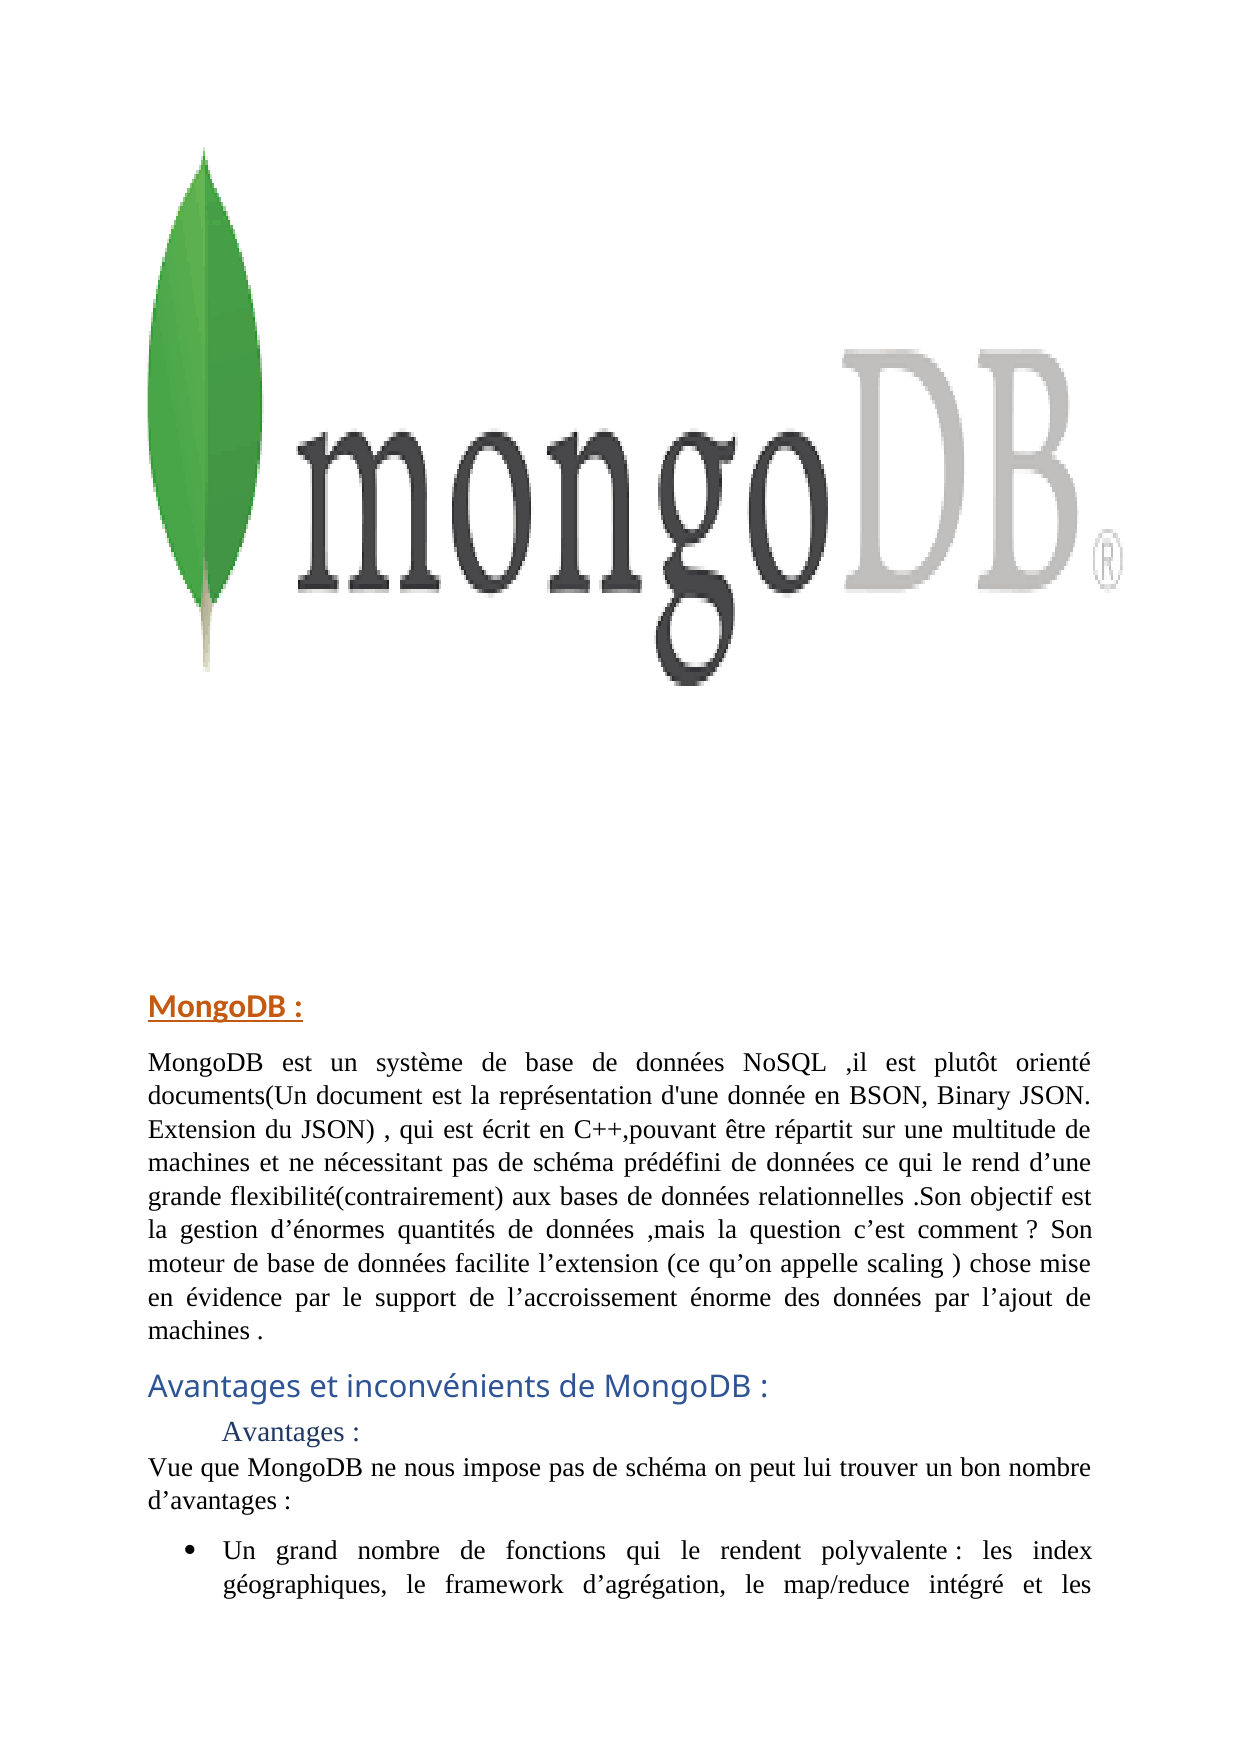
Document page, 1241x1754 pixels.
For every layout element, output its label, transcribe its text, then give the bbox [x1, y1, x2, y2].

subtitle Avantages : [148, 1414, 1093, 1448]
text MongoDB : [148, 985, 1093, 1026]
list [185, 1534, 1093, 1599]
subtitle Avantages et inconvénients de MongoDB : [148, 1364, 1093, 1407]
picture [147, 147, 1123, 686]
text Vue que MongoDB ne nous impose pas de schéma on peut lui trouver un bon nombre d’avantages : [148, 1451, 1093, 1515]
text MongoDB est un système de base de données NoSQL ,il est plutôt orienté documents(Un document est la représentation d'une donnée en BSON, Binary JSON. Extension du JSON) , qui est écrit en C++,pouvant être répartit sur une multitude de machines et ne nécessitant pas de schéma prédéfini de données ce qui le rend d’une grande flexibilité(contrairement) aux bases de données relationnelles .Son objectif est la gestion d’énormes quantités de données ,mais la question c’est comment ? Son moteur de base de données facilite l’extension (ce qu’on appelle scaling ) chose mise en évidence par le support de l’accroissement énorme des données par l’ajout de machines . [148, 1046, 1093, 1345]
